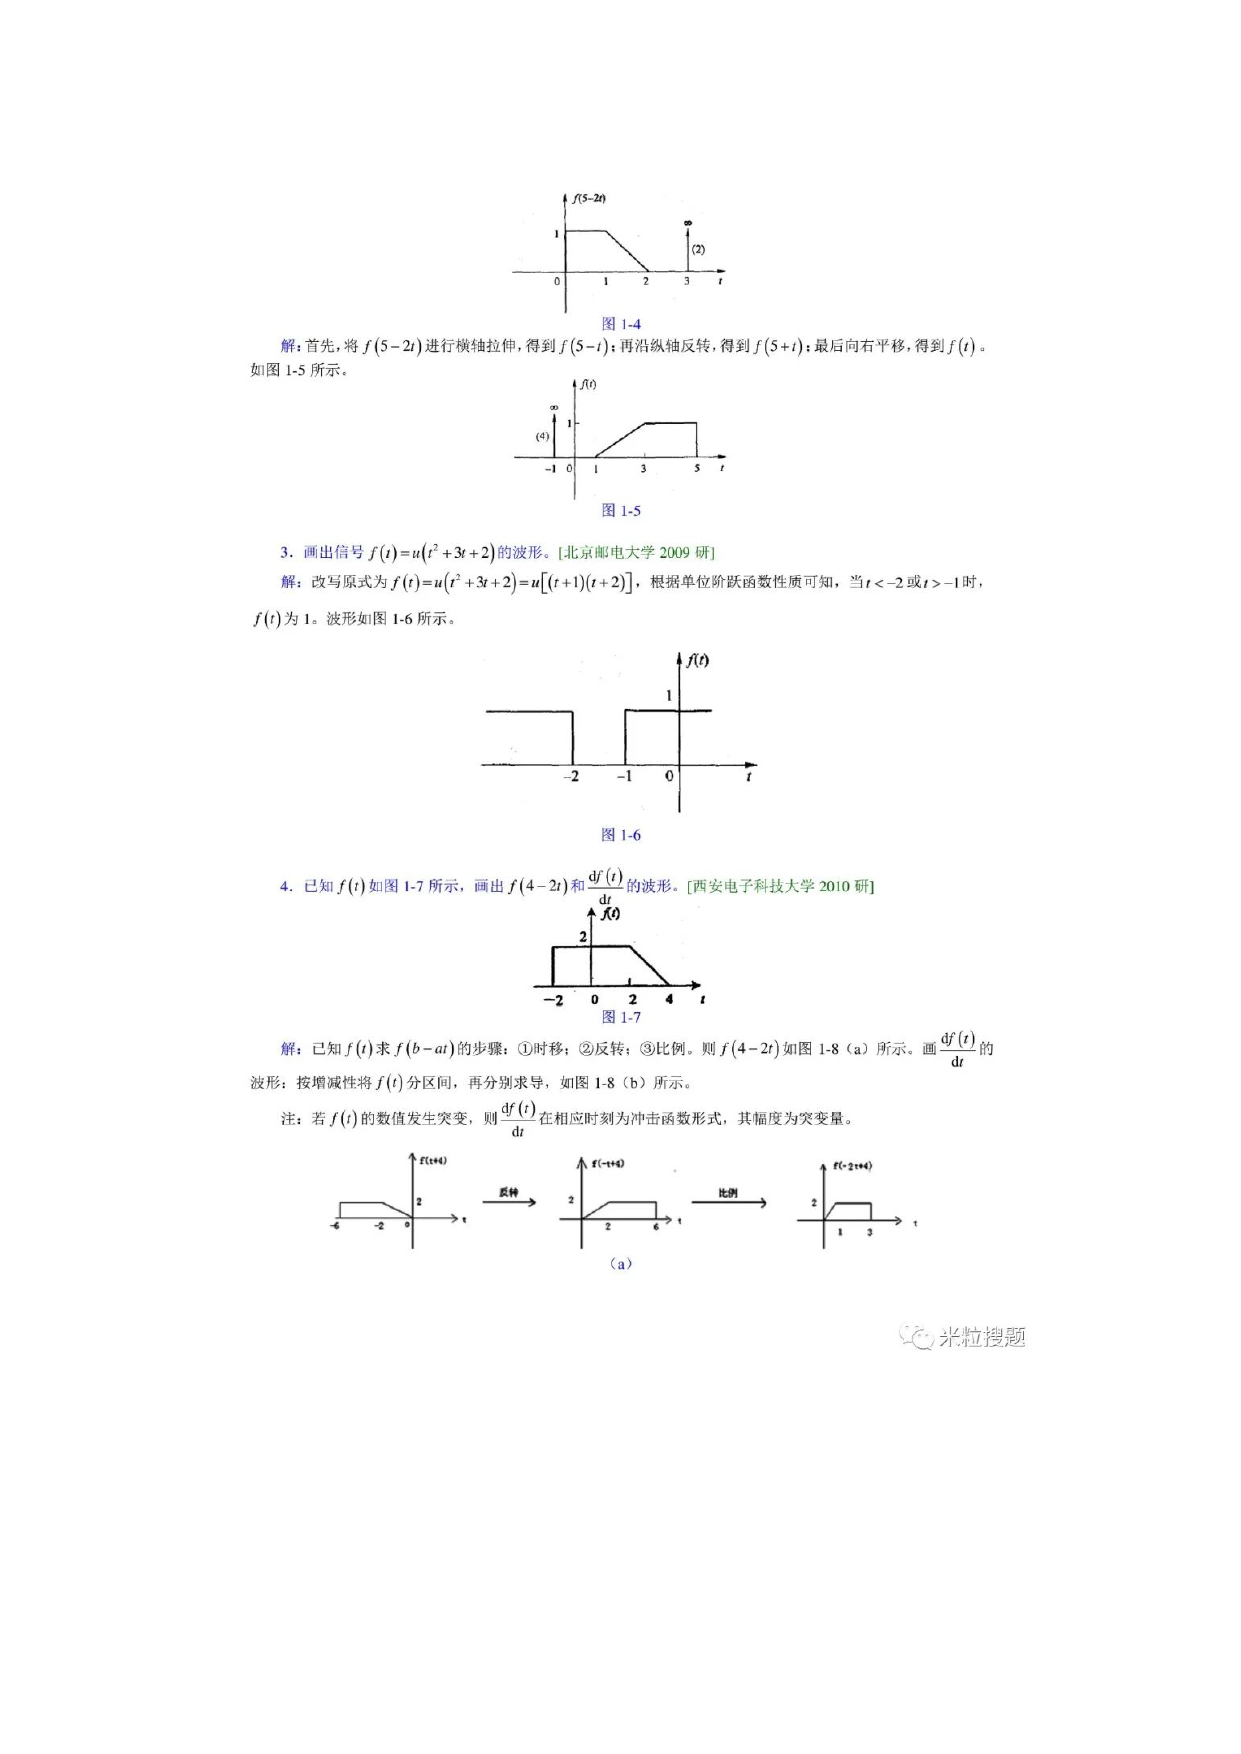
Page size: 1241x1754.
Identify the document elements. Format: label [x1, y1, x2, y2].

picture [187, 152, 1053, 1375]
